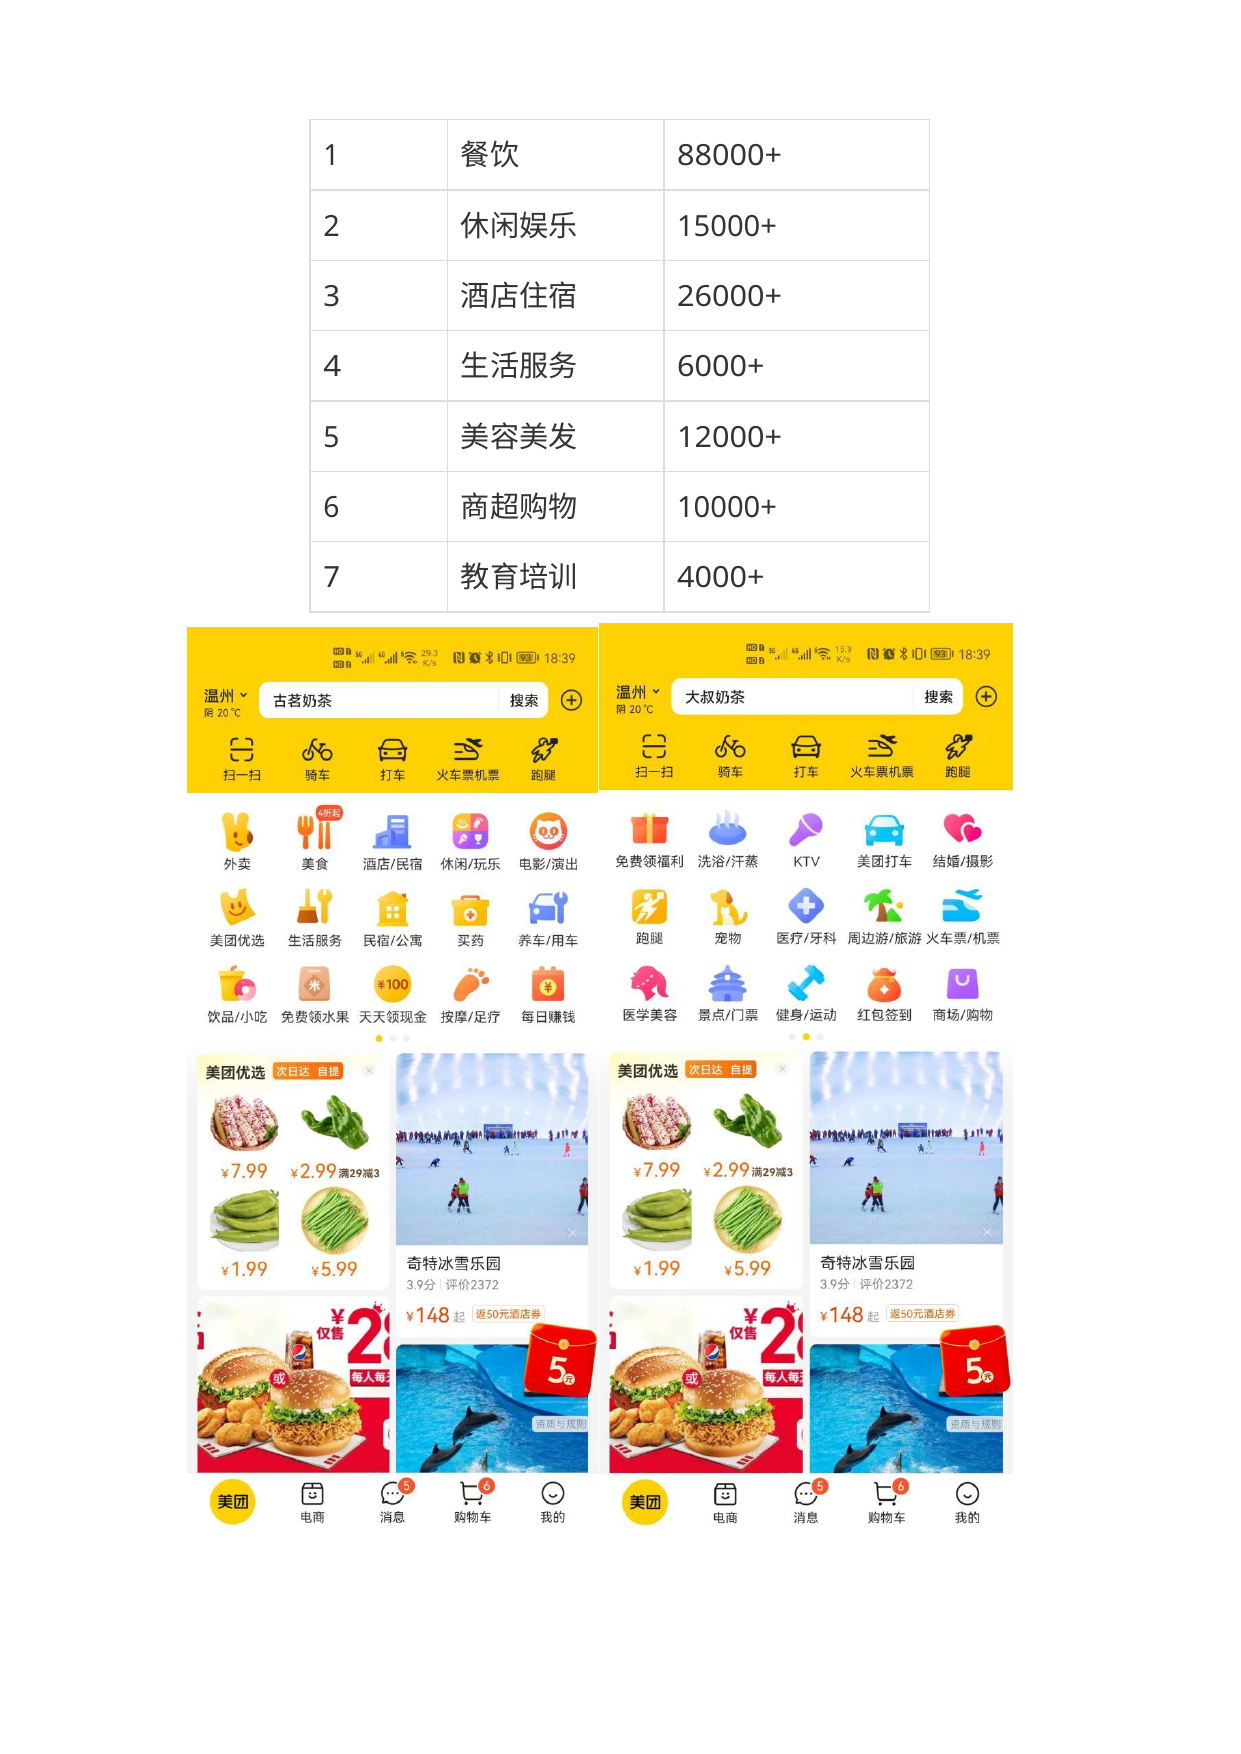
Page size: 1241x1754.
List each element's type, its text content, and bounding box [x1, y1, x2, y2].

table_cell 休闲娱乐 [448, 191, 663, 259]
table_header 1 [311, 120, 447, 189]
table_header 88000+ [665, 120, 929, 189]
table_cell 7 [311, 542, 447, 611]
table_header 餐饮 [448, 120, 663, 189]
table_cell 美容美发 [448, 402, 663, 471]
table_cell 生活服务 [448, 331, 663, 400]
table_cell 6 [311, 472, 447, 541]
table_cell 2 [311, 191, 447, 259]
picture [187, 627, 598, 1531]
table_cell 10000+ [665, 472, 929, 541]
table_cell 商超购物 [448, 472, 663, 541]
table_cell 教育培训 [448, 542, 663, 611]
table_cell 3 [311, 261, 447, 330]
table_cell 酒店住宿 [448, 261, 663, 330]
table_cell 4 [311, 331, 447, 400]
table_cell 6000+ [665, 331, 929, 400]
table_cell 15000+ [665, 191, 929, 259]
picture [599, 623, 1013, 1529]
table_cell 5 [311, 402, 447, 471]
table_cell 4000+ [665, 542, 929, 611]
table_cell 12000+ [665, 402, 929, 471]
table_cell 26000+ [665, 261, 929, 330]
